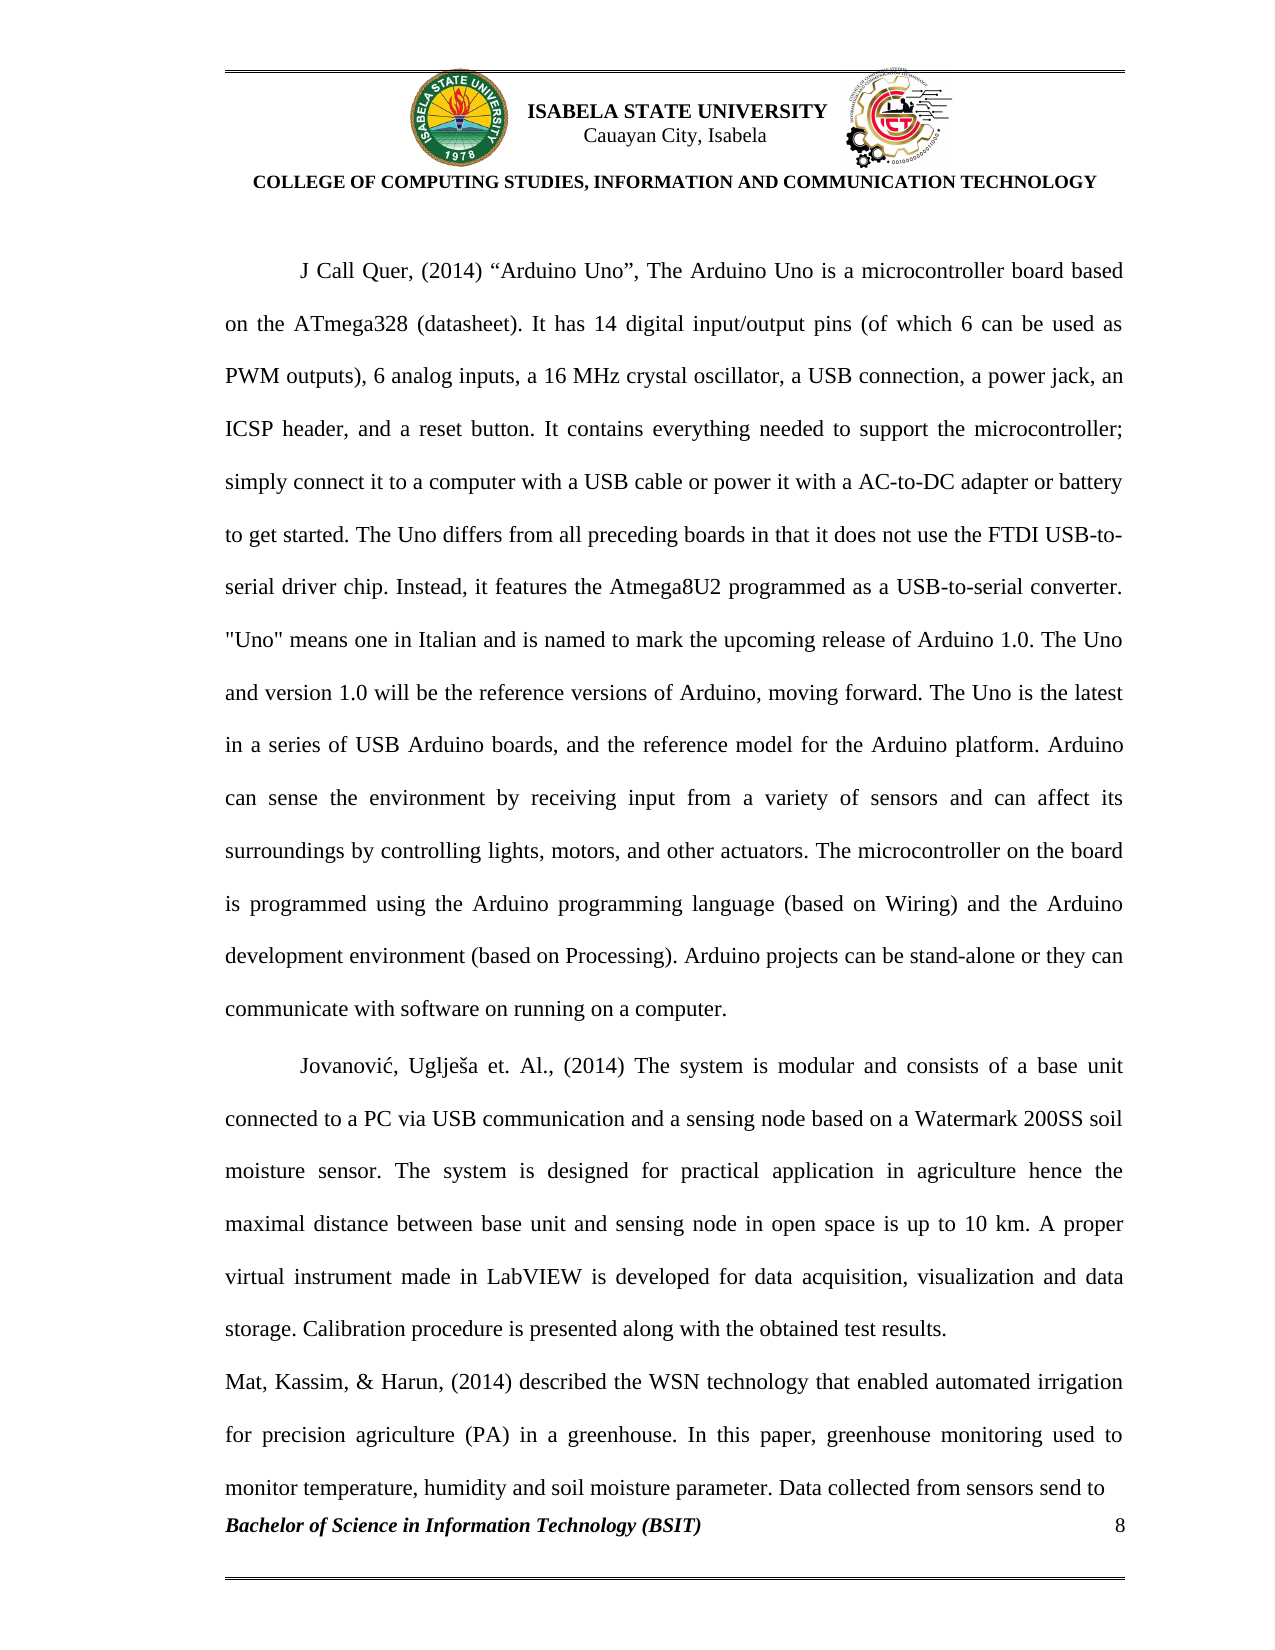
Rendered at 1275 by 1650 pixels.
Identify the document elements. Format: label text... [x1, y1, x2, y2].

text Jovanović, Uglješa et. Al., (2014) The system is modular and consists of a base unit connected to a PC via USB communication and a sensing node based on a Watermark 200SS soil moisture sensor. The system is designed for practical application in agriculture hence the maximal distance between base unit and sensing node in open space is up to 10 km. A proper virtual instrument made in LabVIEW is developed for data acquisition, visualization and data storage. Calibration procedure is presented along with the obtained test results. [225, 1052, 1125, 1342]
picture [407, 73, 511, 171]
text J Call Quer, (2014) “Arduino Uno”, The Arduino Uno is a microcontroller board based on the ATmega328 (datasheet). It has 14 digital input/output pins (of which 6 can be used as PWM outputs), 6 analog inputs, a 16 MHz crystal oscillator, a USB connection, a power jack, an ICSP header, and a reset button. It contains everything needed to support the microcontroller; simply connect it to a computer with a USB cable or power it with a AC-to-DC adapter or battery to get started. The Uno differs from all preceding boards in that it does not use the FTDI USB-to-serial driver chip. Instead, it features the Atmega8U2 programmed as a USB-to-serial converter. "Uno" means one in Italian and is named to mark the upcoming release of Arduino 1.0. The Uno and version 1.0 will be the reference versions of Arduino, moving forward. The Uno is the latest in a series of USB Arduino boards, and the reference model for the Arduino platform. Arduino can sense the environment by receiving input from a variety of sensors and can affect its surroundings by controlling lights, motors, and other actuators. The microcontroller on the board is programmed using the Arduino programming language (based on Wiring) and the Arduino development environment (based on Processing). Arduino projects can be stand-alone or they can communicate with software on running on a computer. [225, 257, 1125, 1021]
picture [842, 73, 955, 173]
text Mat, Kassim, & Harun, (2014) described the WSN technology that enabled automated irrigation for precision agriculture (PA) in a greenhouse. In this paper, greenhouse monitoring used to monitor temperature, humidity and soil moisture parameter. Data collected from sensors send to [225, 1368, 1125, 1500]
picture [842, 64, 955, 70]
